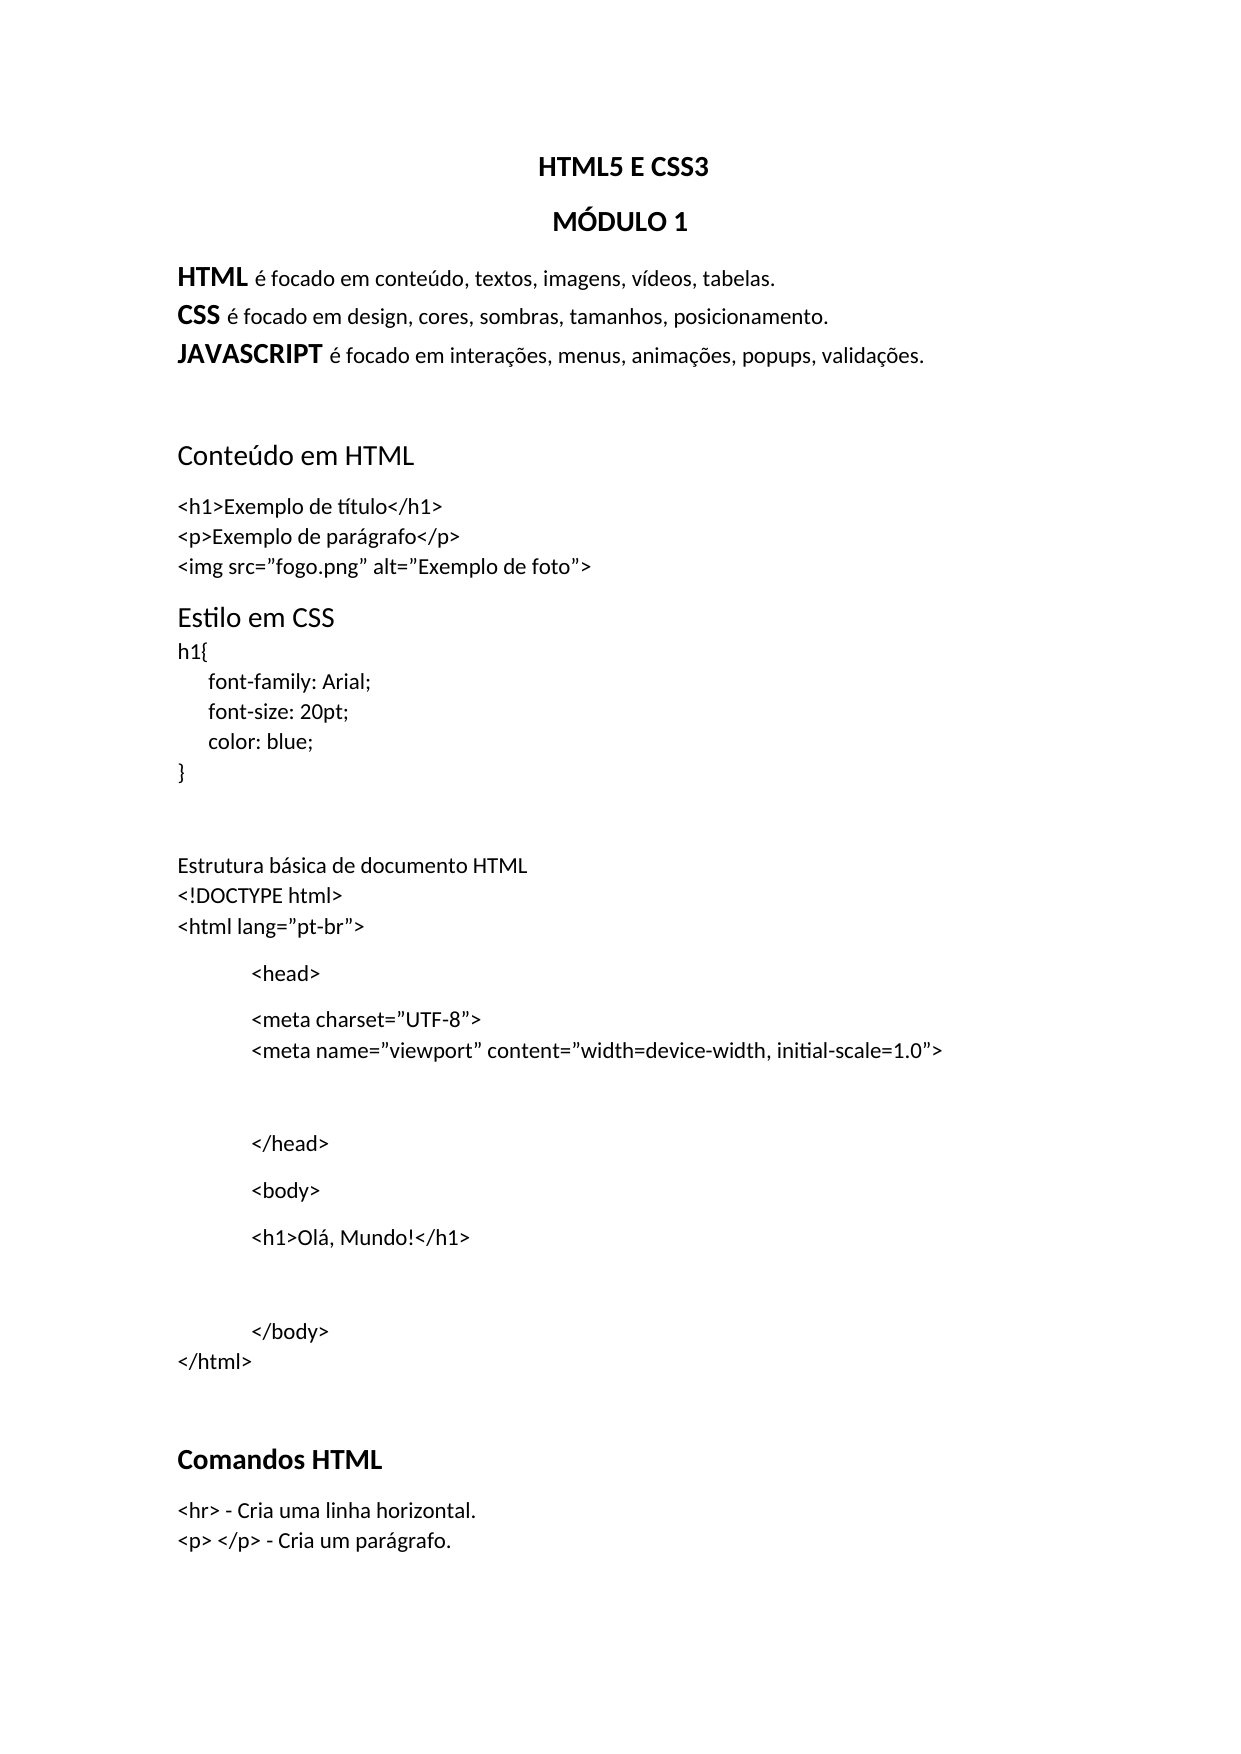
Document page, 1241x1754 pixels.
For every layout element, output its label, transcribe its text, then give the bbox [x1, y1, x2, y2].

text <body> [177, 1176, 1063, 1204]
text <h1>Exemplo de título</h1> <p>Exemplo de parágrafo</p> <img src=”fogo.png” alt=”Exemplo de foto”> [177, 492, 1063, 580]
text Conteúdo em HTML [177, 437, 1063, 472]
text <head> [177, 959, 1063, 987]
text <h1>Olá, Mundo!</h1> [177, 1223, 1063, 1251]
text MÓDULO 1 [177, 203, 1063, 238]
text Estilo em CSS h1{ font-family: Arial; font-size: 20pt; color: blue; } [177, 599, 1063, 786]
text HTML5 E CSS3 [177, 148, 1063, 183]
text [177, 1496, 1063, 1554]
text HTML é focado em conteúdo, textos, imagens, vídeos, tabelas. CSS é focado em design, cores, sombras, tamanhos, posicionamento. JAVASCRIPT é focado em interações, menus, animações, popups, validações. [177, 258, 1063, 370]
text <meta charset=”UTF-8”> <meta name=”viewport” content=”width=device-width, initial-scale=1.0”> [177, 1006, 1063, 1064]
text Estrutura básica de documento HTML <!DOCTYPE html> <html lang=”pt-br”> [177, 851, 1063, 940]
text </body> </html> [177, 1317, 1063, 1375]
text </head> [177, 1129, 1063, 1158]
text Comandos HTML [177, 1441, 1063, 1477]
